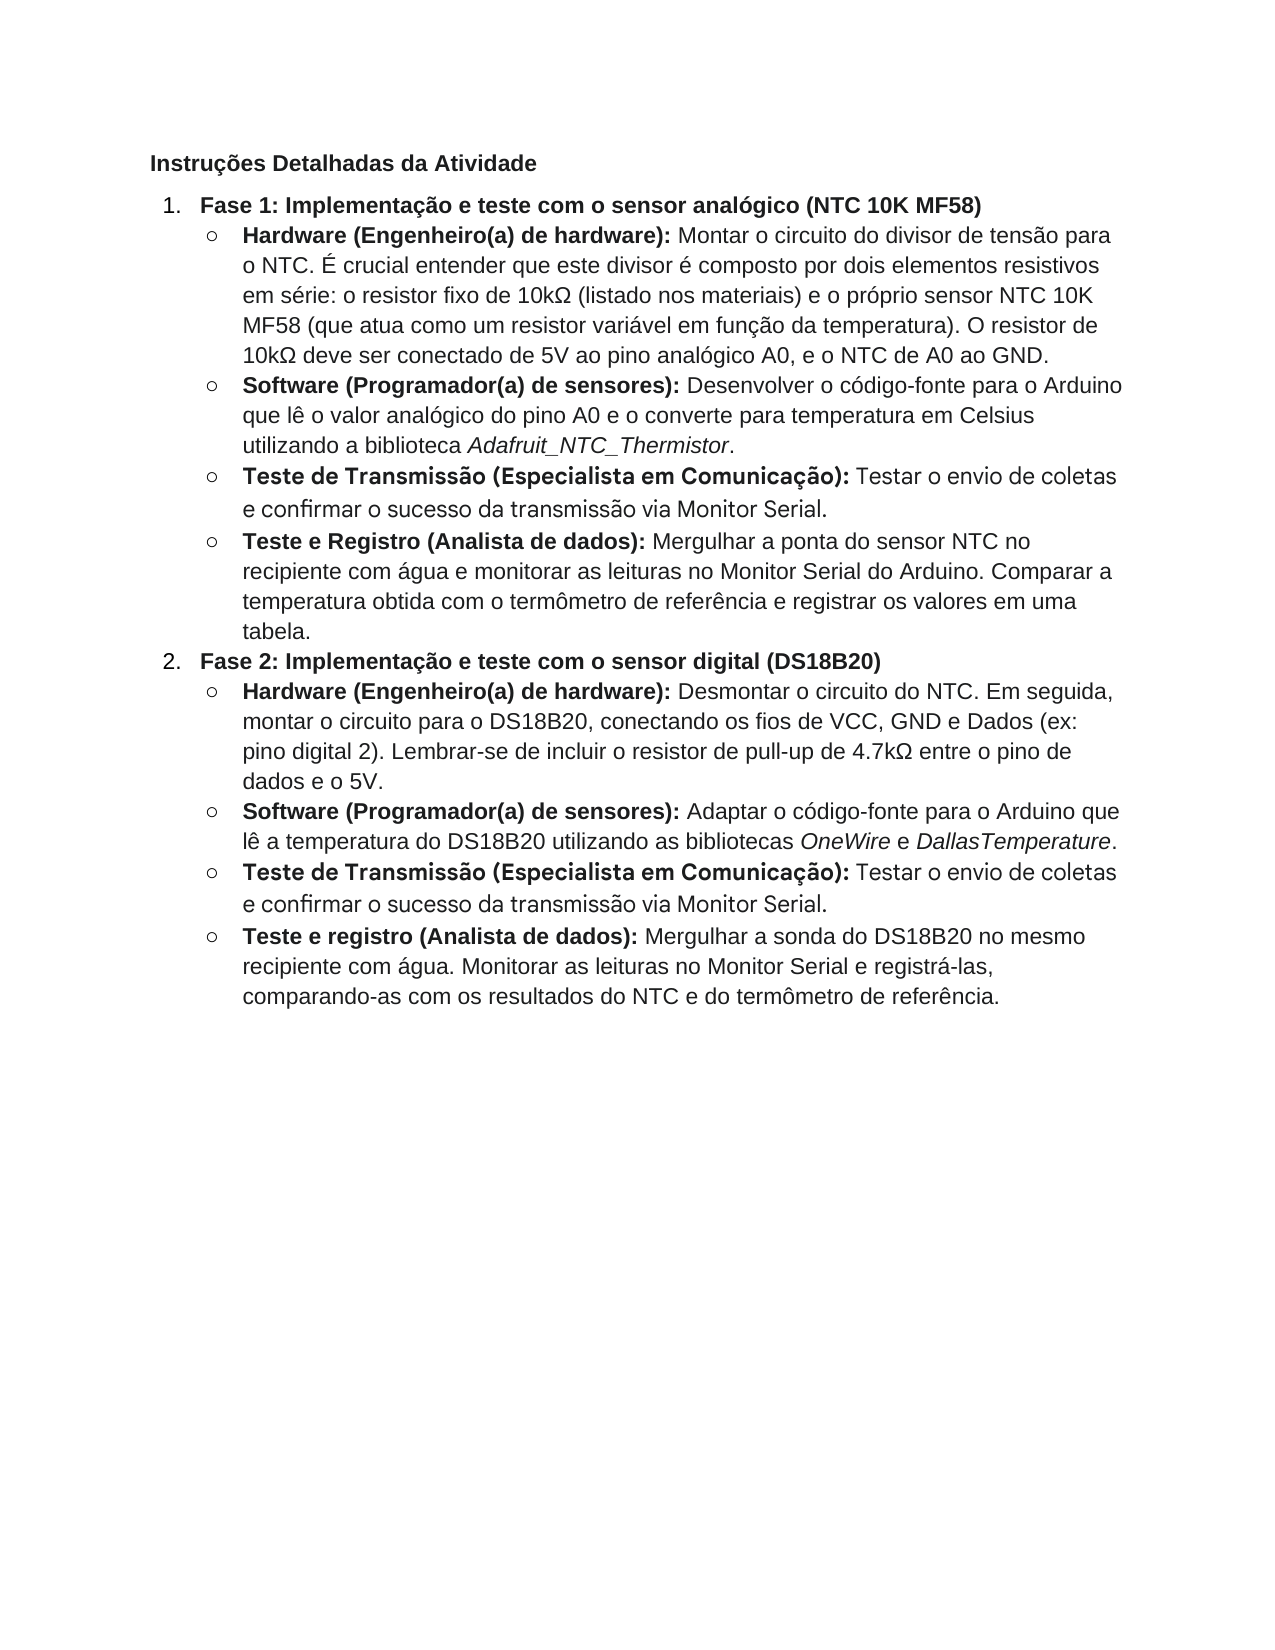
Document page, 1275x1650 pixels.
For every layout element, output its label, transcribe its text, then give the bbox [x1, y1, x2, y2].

list Fase 1: Implementação e teste com o sensor analógico (NTC 10K MF58) [162, 192, 1125, 219]
list Teste e registro (Analista de dados): Mergulhar a sonda do DS18B20 no mesmo recipiente com água. Monitorar as leituras no Monitor Serial e registrá-las, comparando-as com os resultados do NTC e do termômetro de referência. [205, 923, 1125, 1010]
list Teste de Transmissão (Especialista em Comunicação): Testar o envio de coletas e confirmar o sucesso da transmissão via Monitor Serial. [205, 462, 1125, 524]
list Hardware (Engenheiro(a) de hardware): Montar o circuito do divisor de tensão para o NTC. É crucial entender que este divisor é composto por dois elementos resistivos em série: o resistor fixo de 10kΩ (listado nos materiais) e o próprio sensor NTC 10K MF58 (que atua como um resistor variável em função da temperatura). O resistor de 10kΩ deve ser conectado de 5V ao pino analógico A0, e o NTC de A0 ao GND. [205, 222, 1125, 369]
list Fase 2: Implementação e teste com o sensor digital (DS18B20) [162, 648, 1125, 674]
list Hardware (Engenheiro(a) de hardware): Desmontar o circuito do NTC. Em seguida, montar o circuito para o DS18B20, conectando os fios de VCC, GND e Dados (ex: pino digital 2). Lembrar-se de incluir o resistor de pull-up de 4.7kΩ entre o pino de dados e o 5V. [205, 678, 1125, 794]
list Software (Programador(a) de sensores): Adaptar o código-fonte para o Arduino que lê a temperatura do DS18B20 utilizando as bibliotecas OneWire e DallasTemperature. [205, 798, 1125, 854]
list Teste de Transmissão (Especialista em Comunicação): Testar o envio de coletas e confirmar o sucesso da transmissão via Monitor Serial. [205, 858, 1125, 919]
subtitle Instruções Detalhadas da Atividade [150, 150, 1125, 176]
list Teste e Registro (Analista de dados): Mergulhar a ponta do sensor NTC no recipiente com água e monitorar as leituras no Monitor Serial do Arduino. Comparar a temperatura obtida com o termômetro de referência e registrar os valores em uma tabela. [205, 528, 1125, 644]
list Software (Programador(a) de sensores): Desenvolver o código-fonte para o Arduino que lê o valor analógico do pino A0 e o converte para temperatura em Celsius utilizando a biblioteca Adafruit_NTC_Thermistor. [205, 372, 1125, 459]
